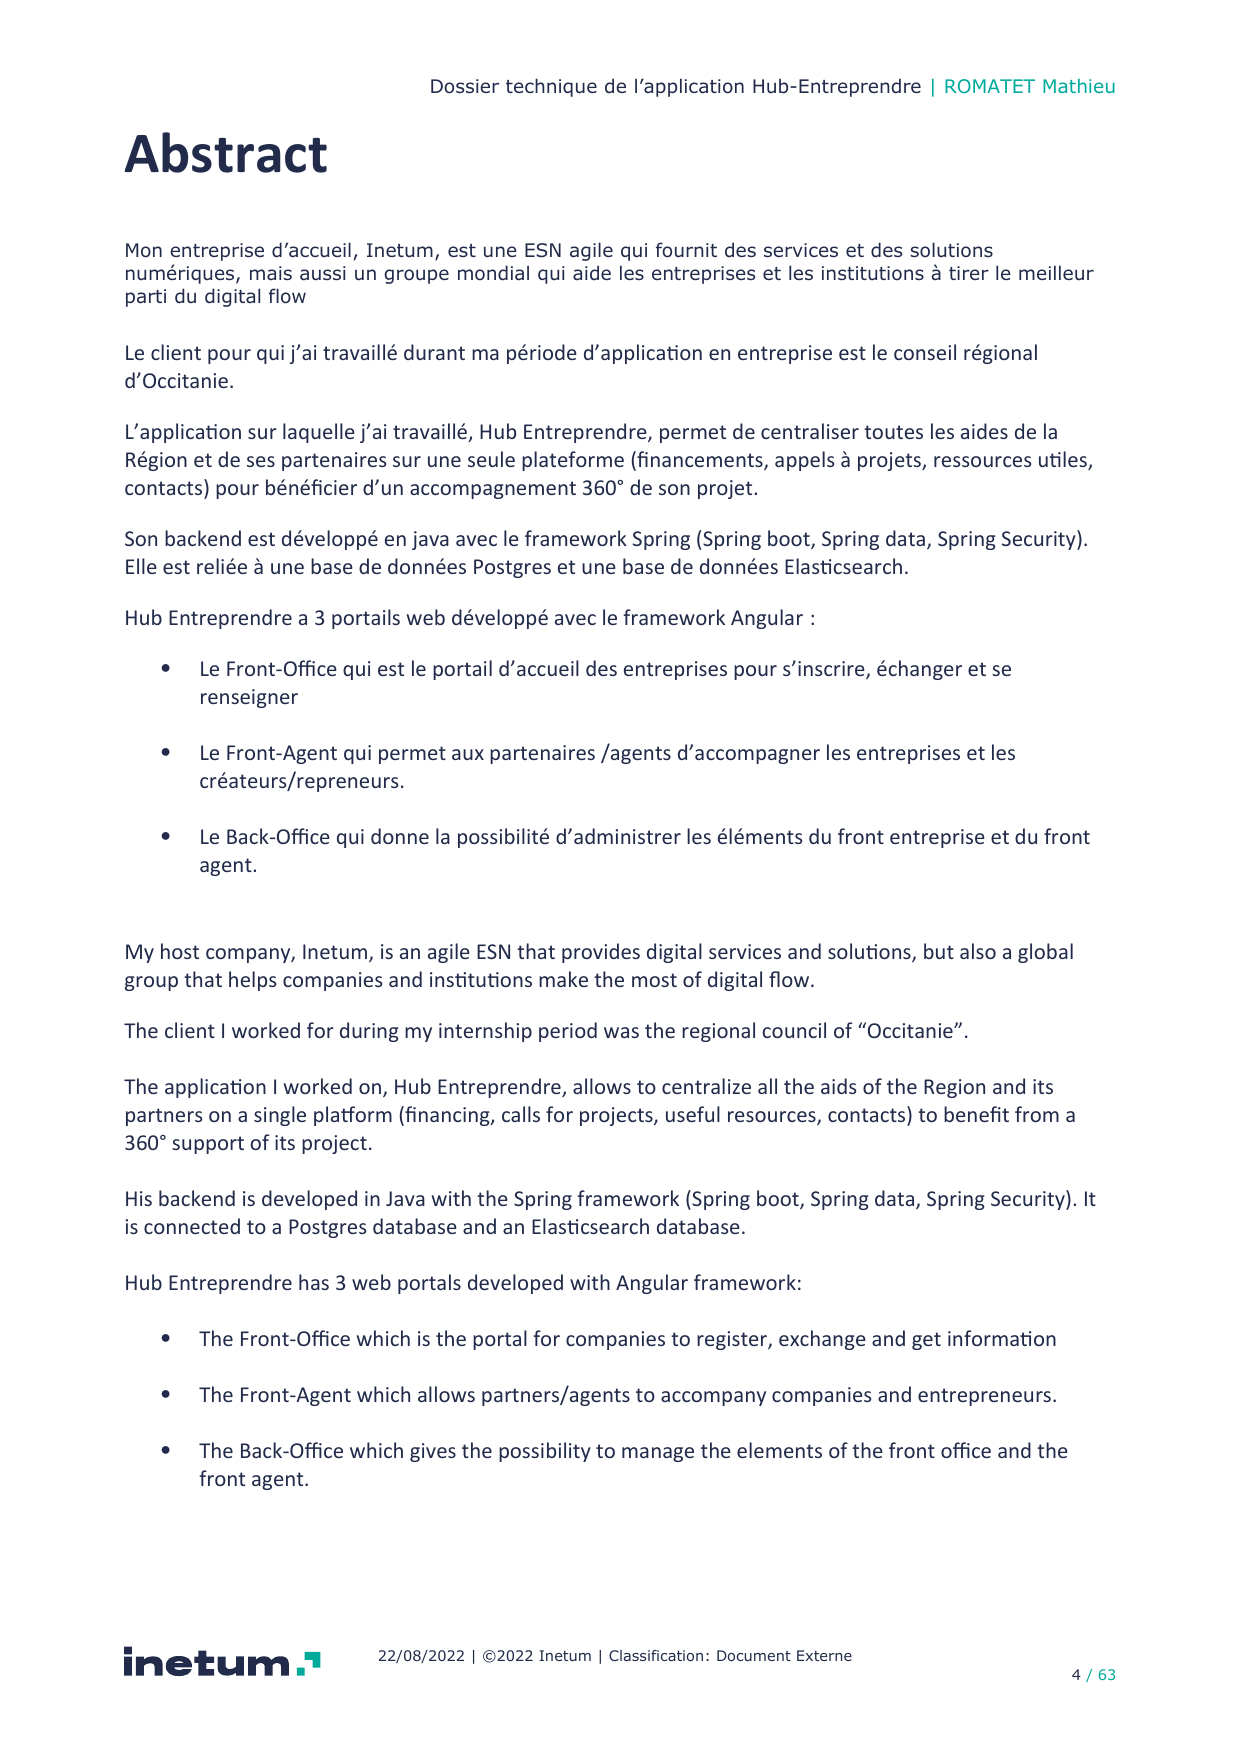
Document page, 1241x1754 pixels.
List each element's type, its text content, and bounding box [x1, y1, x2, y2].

subtitle Abstract [124, 124, 1116, 184]
list Le Back-Office qui donne la possibilité d’administrer les éléments du front entreprise et du front agent. [162, 822, 1116, 878]
list The Front-Office which is the portal for companies to register, exchange and get information [162, 1324, 1116, 1352]
text The client I worked for during my internship period was the regional council of “Occitanie”. [124, 1016, 1116, 1044]
list The Front-Agent which allows partners/agents to accompany companies and entrepreneurs. [162, 1380, 1116, 1408]
list Le Front-Agent qui permet aux partenaires /agents d’accompagner les entreprises et les créateurs/repreneurs. [162, 738, 1116, 794]
text Hub Entreprendre a 3 portails web développé avec le framework Angular : [124, 603, 1116, 654]
list Le Front-Office qui est le portail d’accueil des entreprises pour s’inscrire, échanger et se renseigner [162, 654, 1116, 710]
text Le client pour qui j’ai travaillé durant ma période d’application en entreprise est le conseil régional d’Occitanie. [124, 338, 1116, 417]
text Son backend est développé en java avec le framework Spring (Spring boot, Spring data, Spring Security). Elle est reliée à une base de données Postgres et une base de données Elasticsearch. [124, 524, 1116, 603]
text The application I worked on, Hub Entreprendre, allows to centralize all the aids of the Region and its partners on a single platform (financing, calls for projects, useful resources, contacts) to benefit from a 360° support of its project. [124, 1072, 1116, 1156]
list The Back-Office which gives the possibility to manage the elements of the front office and the front agent. [162, 1436, 1116, 1543]
text Mon entreprise d’accueil, Inetum, est une ESN agile qui fournit des services et des solutions numériques, mais aussi un groupe mondial qui aide les entreprises et les institutions à tirer le meilleur parti du digital flow [124, 239, 1116, 307]
text His backend is developed in Java with the Spring framework (Spring boot, Spring data, Spring Security). It is connected to a Postgres database and an Elasticsearch database. [124, 1184, 1116, 1240]
text Hub Entreprendre has 3 web portals developed with Angular framework: [124, 1268, 1116, 1296]
text My host company, Inetum, is an agile ESN that provides digital services and solutions, but also a global group that helps companies and institutions make the most of digital flow. [124, 937, 1116, 1016]
text L’application sur laquelle j’ai travaillé, Hub Entreprendre, permet de centraliser toutes les aides de la Région et de ses partenaires sur une seule plateforme (financements, appels à projets, ressources utiles, contacts) pour bénéficier d’un accompagnement 360° de son projet. [124, 417, 1116, 524]
